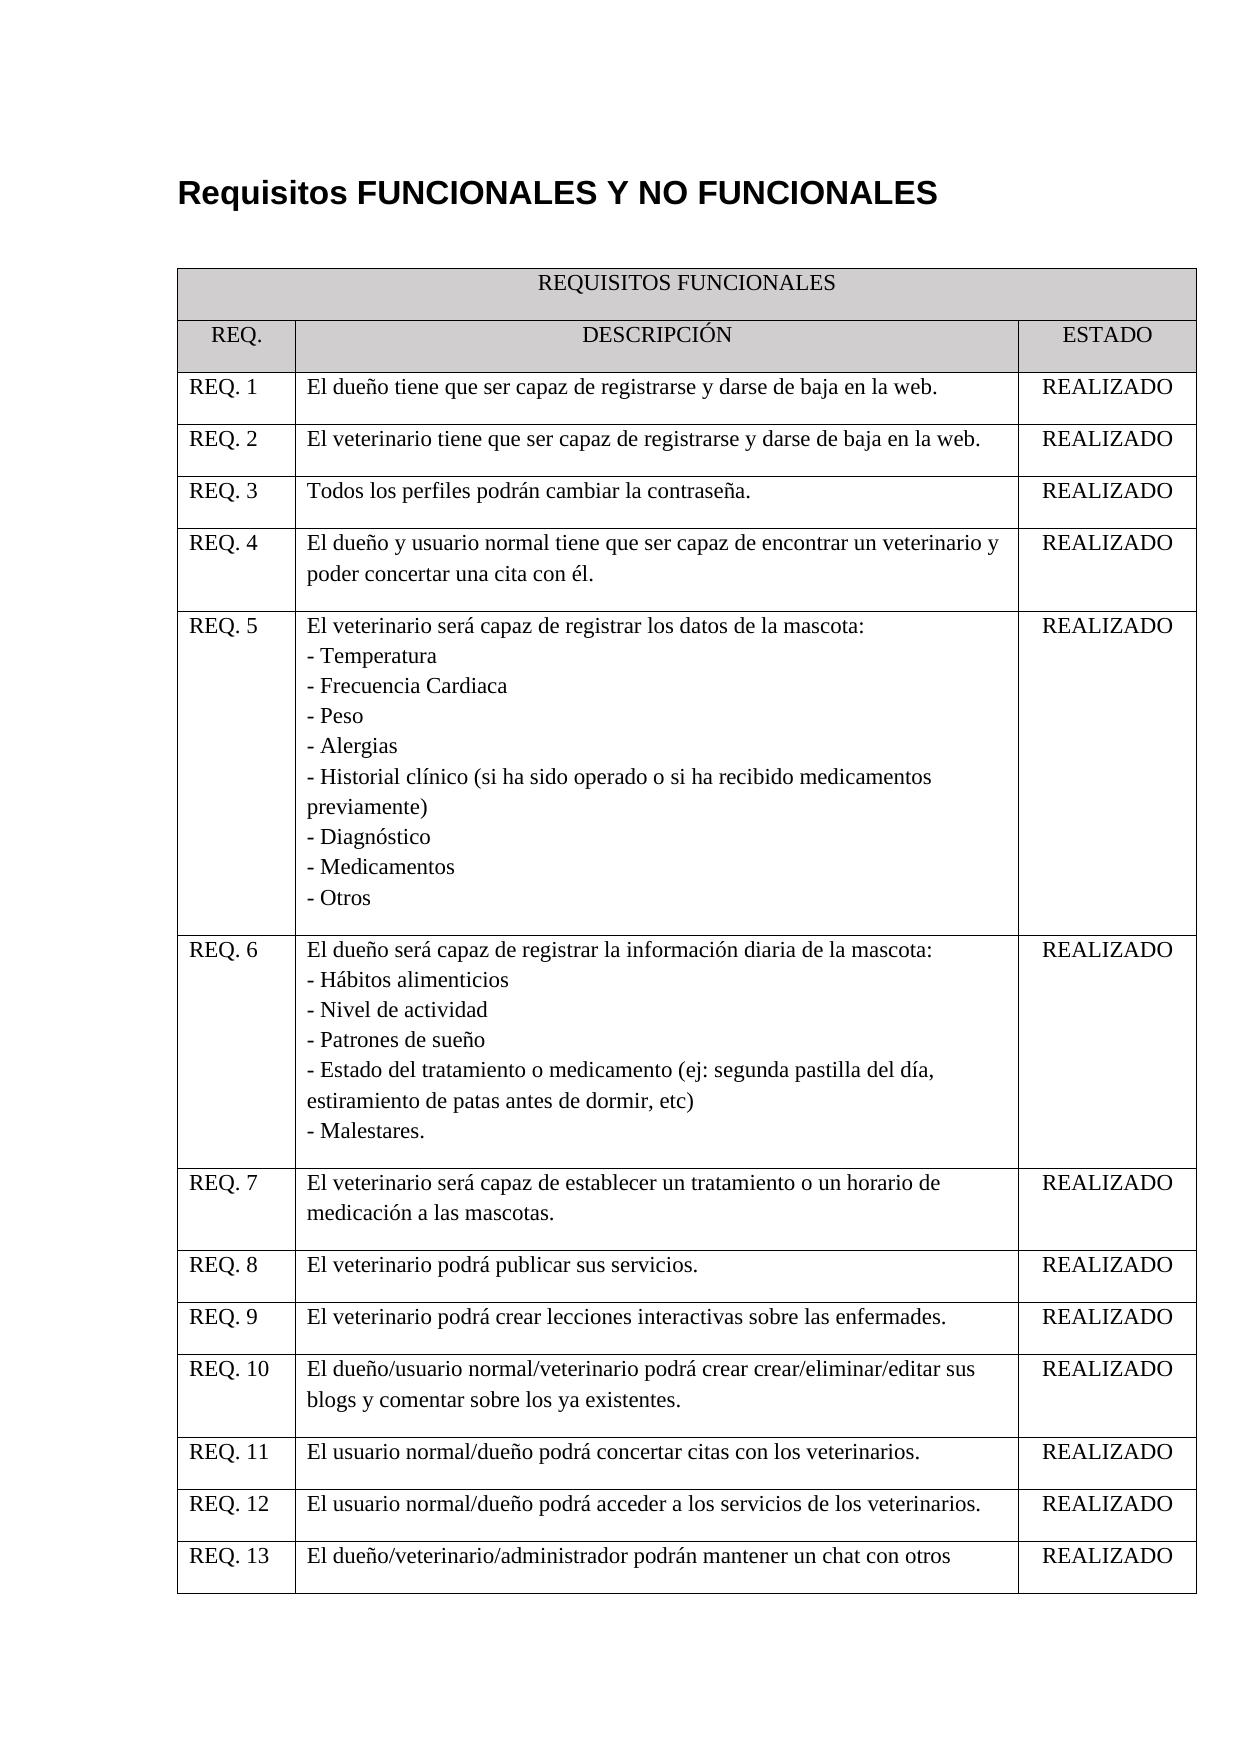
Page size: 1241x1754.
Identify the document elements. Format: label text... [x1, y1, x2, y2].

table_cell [296, 1542, 1018, 1593]
table_cell REALIZADO [1019, 1355, 1196, 1437]
table_cell El dueño tiene que ser capaz de registrarse y darse de baja en la web. [296, 373, 1018, 424]
table_cell REQ. 4 [178, 529, 295, 611]
table_cell El veterinario tiene que ser capaz de registrarse y darse de baja en la web. [296, 425, 1018, 476]
table_cell REQ. 1 [178, 373, 295, 424]
table_cell REALIZADO [1019, 1438, 1196, 1489]
table_cell El dueño será capaz de registrar la información diaria de la mascota: - Hábitos alimenticios - Nivel de actividad - Patrones de sueño - Estado del tratamiento o medicamento (ej: segunda pastilla del día, estiramiento de patas antes de dormir, etc) - Malestares. [296, 936, 1018, 1168]
table_cell REQ. 10 [178, 1355, 295, 1437]
table_cell REQ. 6 [178, 936, 295, 1168]
table_cell REALIZADO [1019, 373, 1196, 424]
table_cell REALIZADO [1019, 1251, 1196, 1302]
table_cell REALIZADO [1019, 936, 1196, 1168]
table_cell REALIZADO [1019, 529, 1196, 611]
table_cell REALIZADO [1019, 425, 1196, 476]
table_cell DESCRIPCIÓN [296, 321, 1018, 372]
table_cell REQ. 7 [178, 1169, 295, 1250]
table_cell El usuario normal/dueño podrá concertar citas con los veterinarios. [296, 1438, 1018, 1489]
table_cell REALIZADO [1019, 1542, 1196, 1593]
table_cell REALIZADO [1019, 1169, 1196, 1250]
table_cell REQ. [178, 321, 295, 372]
table_cell ESTADO [1019, 321, 1196, 372]
table_cell El veterinario será capaz de establecer un tratamiento o un horario de medicación a las mascotas. [296, 1169, 1018, 1250]
table_cell REQ. 13 [178, 1542, 295, 1593]
table_header REQUISITOS FUNCIONALES [178, 269, 1196, 320]
subtitle Requisitos FUNCIONALES Y NO FUNCIONALES [177, 173, 1092, 211]
table_cell El usuario normal/dueño podrá acceder a los servicios de los veterinarios. [296, 1490, 1018, 1541]
table_cell REQ. 2 [178, 425, 295, 476]
table_cell REQ. 8 [178, 1251, 295, 1302]
table_cell El dueño/usuario normal/veterinario podrá crear crear/eliminar/editar sus blogs y comentar sobre los ya existentes. [296, 1355, 1018, 1437]
table_cell Todos los perfiles podrán cambiar la contraseña. [296, 477, 1018, 528]
table_cell REQ. 11 [178, 1438, 295, 1489]
table_cell REALIZADO [1019, 1490, 1196, 1541]
table_cell REQ. 9 [178, 1303, 295, 1354]
table_cell REALIZADO [1019, 612, 1196, 934]
table_cell El veterinario será capaz de registrar los datos de la mascota: - Temperatura - Frecuencia Cardiaca - Peso - Alergias - Historial clínico (si ha sido operado o si ha recibido medicamentos previamente) - Diagnóstico - Medicamentos - Otros [296, 612, 1018, 934]
table_cell El dueño y usuario normal tiene que ser capaz de encontrar un veterinario y poder concertar una cita con él. [296, 529, 1018, 611]
table_cell El veterinario podrá crear lecciones interactivas sobre las enfermades. [296, 1303, 1018, 1354]
table_cell REQ. 5 [178, 612, 295, 934]
table_cell El veterinario podrá publicar sus servicios. [296, 1251, 1018, 1302]
table_cell REALIZADO [1019, 1303, 1196, 1354]
table_cell REALIZADO [1019, 477, 1196, 528]
table_cell REQ. 3 [178, 477, 295, 528]
table_cell REQ. 12 [178, 1490, 295, 1541]
